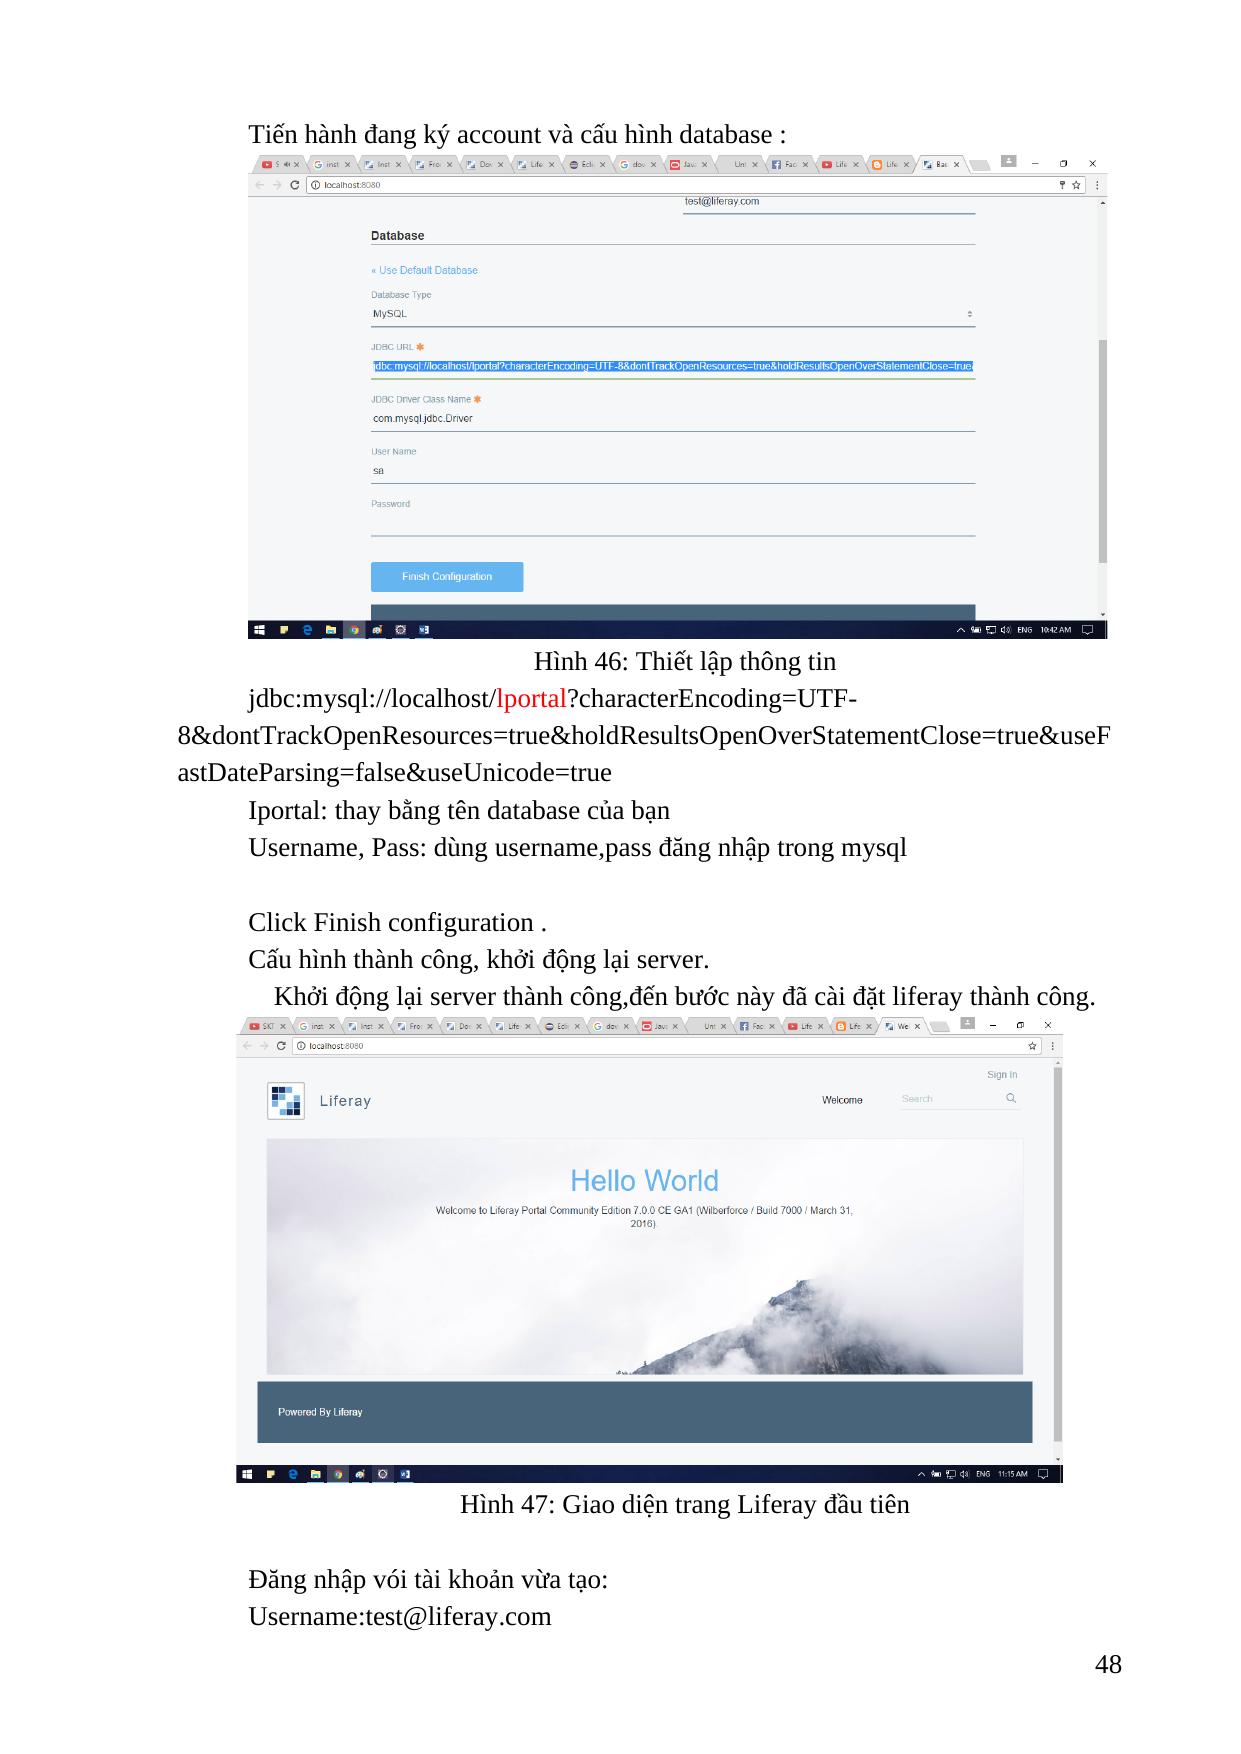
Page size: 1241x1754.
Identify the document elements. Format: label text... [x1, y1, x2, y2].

text Đăng nhập vói tài khoản vừa tạo: [177, 1563, 1122, 1594]
picture [248, 155, 1108, 639]
text Iportal: thay bằng tên database của bạn [177, 794, 1122, 825]
picture [236, 1017, 1063, 1483]
text Tiến hành đang ký account và cấu hình database : [177, 118, 1122, 149]
text Username:test@liferay.com [177, 1600, 1122, 1631]
text Click Finish configuration . [177, 906, 1122, 937]
text jdbc:mysql://localhost/lportal?characterEncoding=UTF-8&dontTrackOpenResources=true&holdResultsOpenOverStatementClose=true&useFastDateParsing=false&useUnicode=true [177, 682, 1122, 788]
text Cấu hình thành công, khởi động lại server. [177, 943, 1122, 974]
text Hình 46: Thiết lập thông tin [177, 645, 1122, 676]
text Hình 47: Giao diện trang Liferay đầu tiên [177, 1488, 1122, 1519]
text Username, Pass: dùng username,pass đăng nhập trong mysql [177, 831, 1122, 862]
